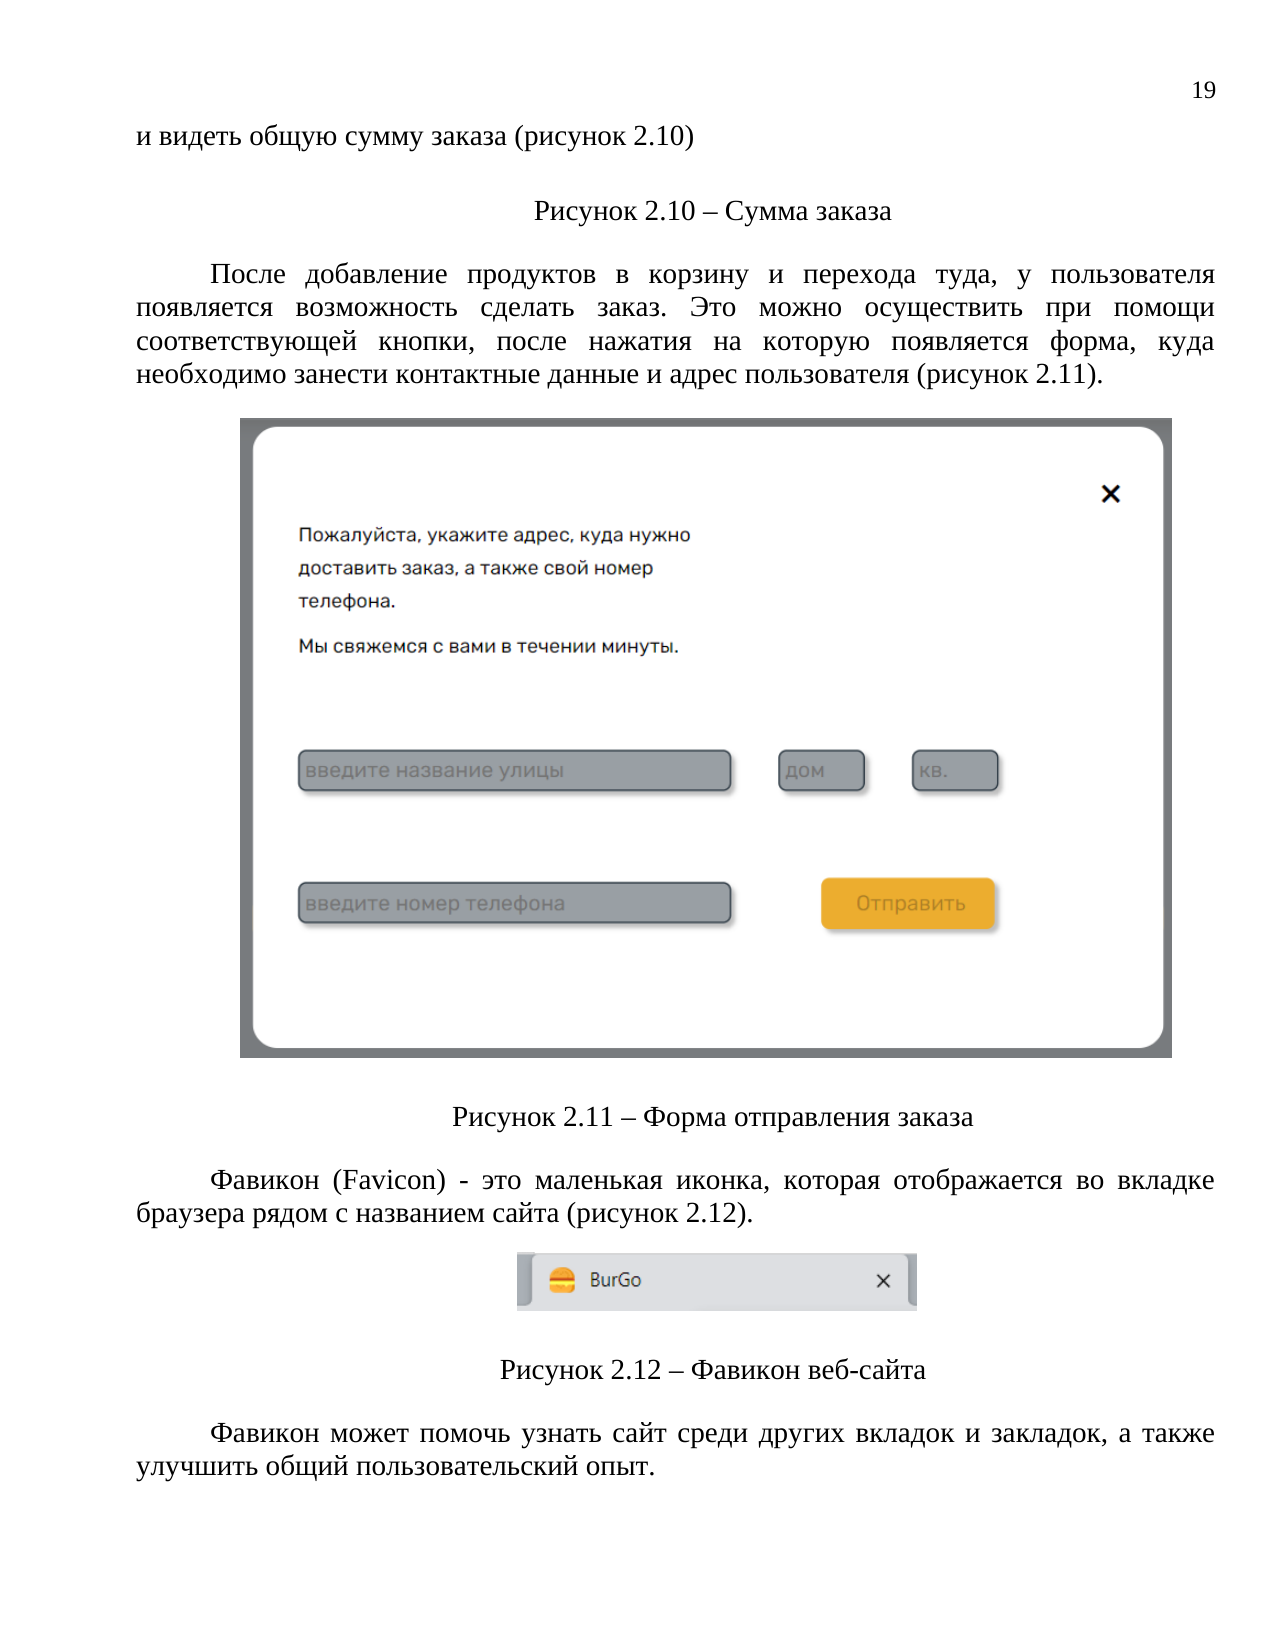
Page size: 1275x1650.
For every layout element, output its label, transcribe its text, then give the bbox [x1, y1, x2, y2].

text Фавикон может помочь узнать сайт среди других вкладок и закладок, а также улучшить общий пользовательский опыт. [136, 1415, 1216, 1482]
picture [517, 1252, 917, 1311]
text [136, 118, 1216, 152]
picture [240, 418, 1172, 1058]
text После добавление продуктов в корзину и перехода туда, у пользователя появляется возможность сделать заказ. Это можно осуществить при помощи соответствующей кнопки, после нажатия на которую появляется форма, куда необходимо занести контактные данные и адрес пользователя (рисунок 2.11). [136, 256, 1216, 390]
text Рисунок 2.12 – Фавикон веб-сайта [136, 1271, 1216, 1386]
text Рисунок 2.10 – Сумма заказа [136, 193, 1216, 227]
text Фавикон (Favicon) - это маленькая иконка, которая отображается во вкладке браузера рядом с названием сайта (рисунок 2.12). [136, 1162, 1216, 1229]
